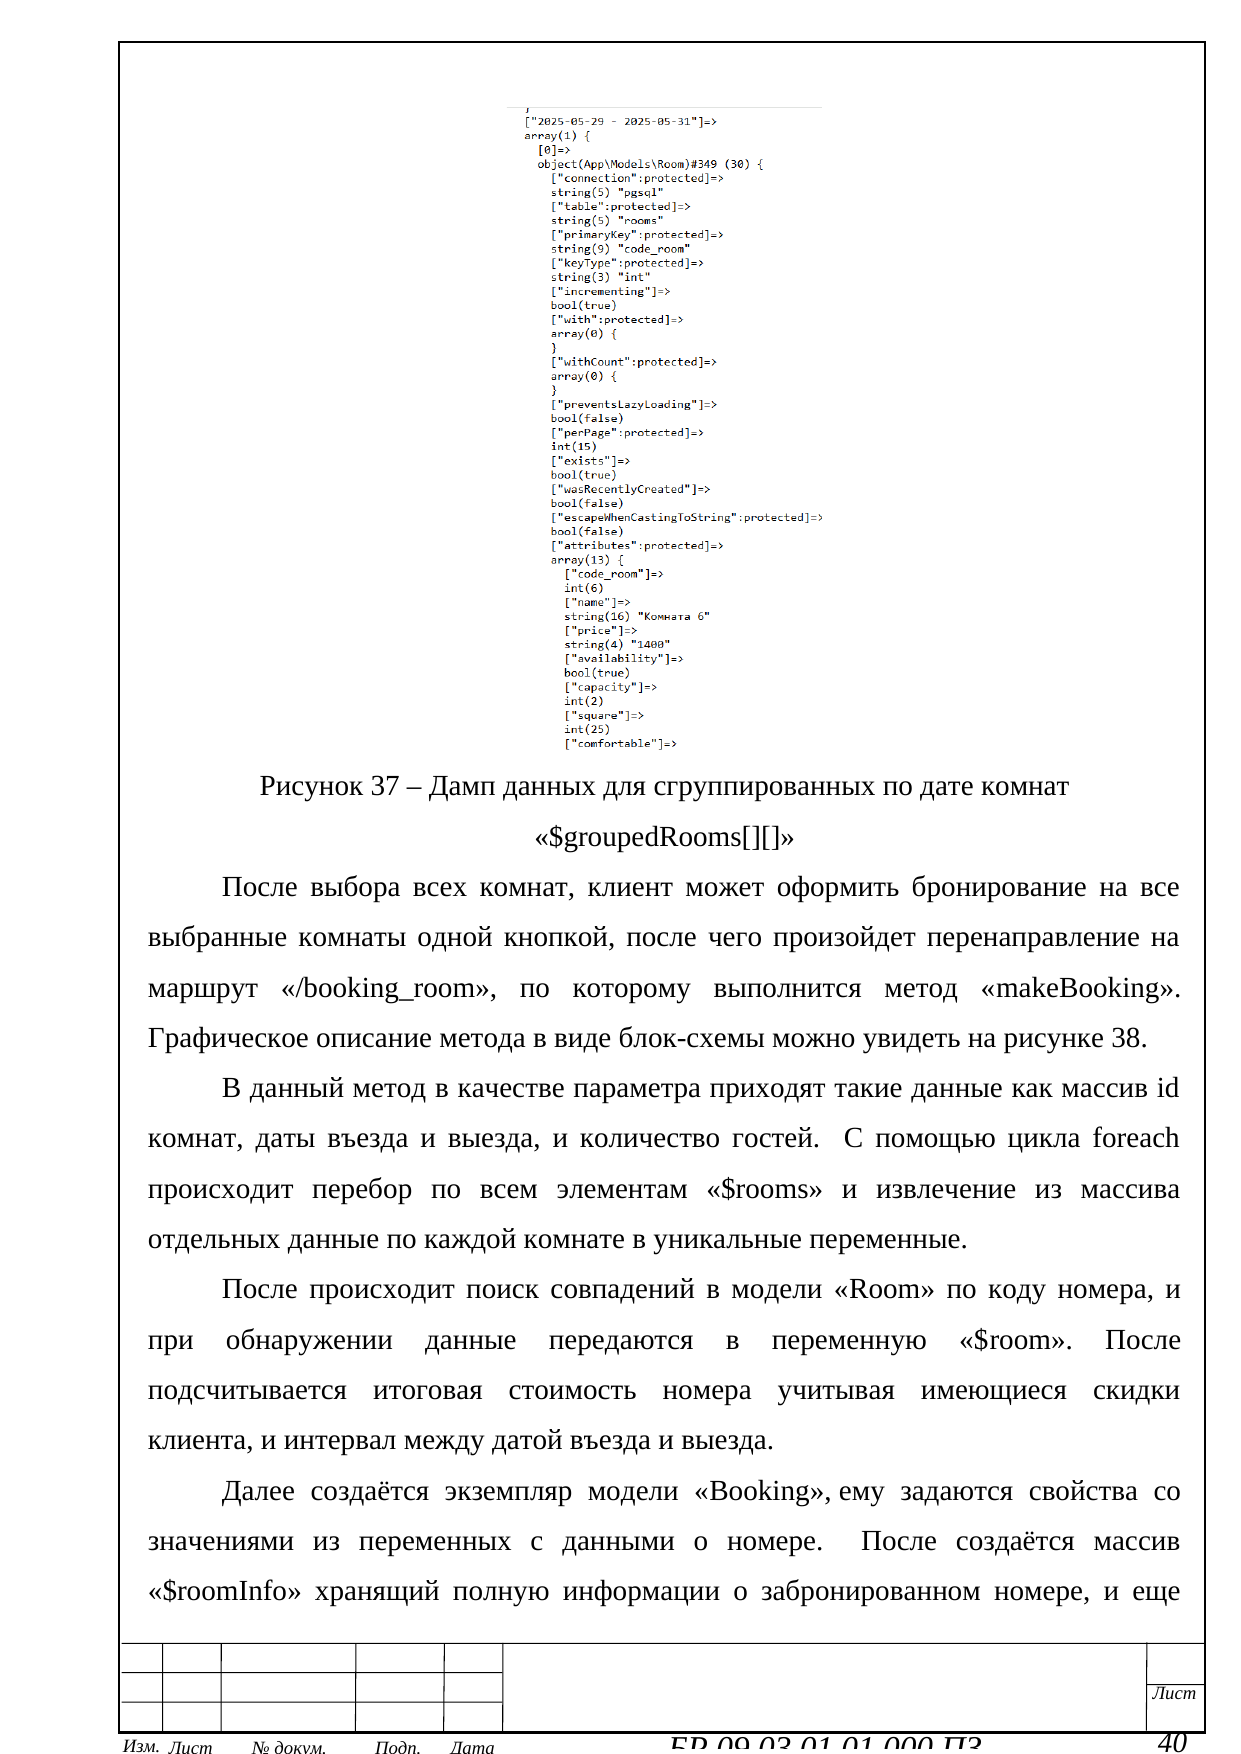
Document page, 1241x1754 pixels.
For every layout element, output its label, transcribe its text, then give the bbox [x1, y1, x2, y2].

text В данный метод в качестве параметра приходят такие данные как массив id комнат, даты въезда и выезда, и количество гостей. С помощью цикла foreach происходит перебор по всем элементам «$rooms» и извлечение из массива отдельных данные по каждой комнате в уникальные переменные. [148, 1070, 1181, 1255]
text После происходит поиск совпадений в модели «Room» по коду номера, и при обнаружении данные передаются в переменную «$room». После подсчитывается итоговая стоимость номера учитывая имеющиеся скидки клиента, и интервал между датой въезда и выезда. [148, 1272, 1181, 1456]
text Рисунок 37 – Дамп данных для сгруппированных по дате комнат «$groupedRooms[][]» [148, 768, 1181, 852]
picture [506, 107, 822, 752]
text После выбора всех комнат, клиент может оформить бронирование на все выбранные комнаты одной кнопкой, после чего произойдет перенаправление на маршрут «/booking_room», по которому выполнится метод «makeBooking». Графическое описание метода в виде блок-схемы можно увидеть на рисунке 38. [148, 869, 1181, 1053]
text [148, 1473, 1181, 1607]
